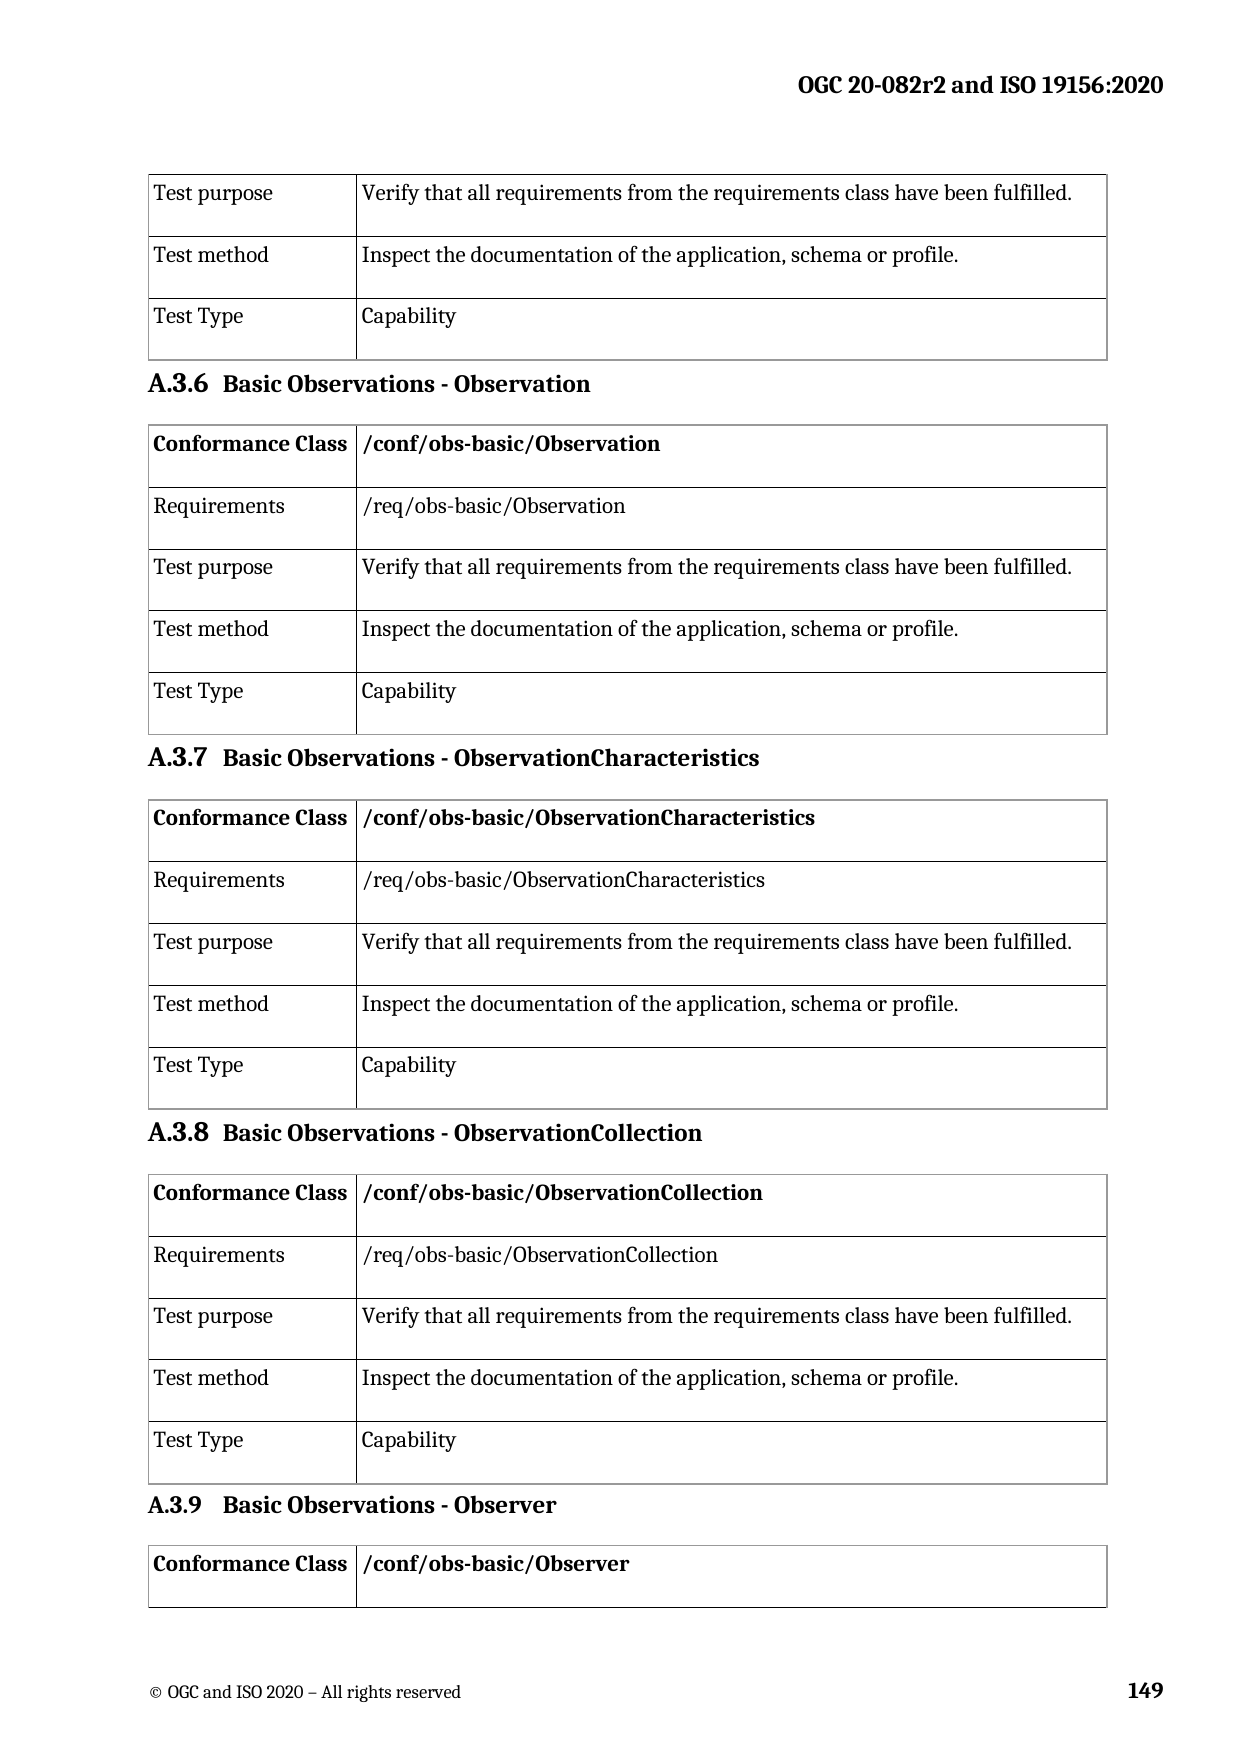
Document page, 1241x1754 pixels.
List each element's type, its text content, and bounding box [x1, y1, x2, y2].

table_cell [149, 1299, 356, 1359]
text Basic Observations - ObservationCharacteristics [148, 742, 1163, 774]
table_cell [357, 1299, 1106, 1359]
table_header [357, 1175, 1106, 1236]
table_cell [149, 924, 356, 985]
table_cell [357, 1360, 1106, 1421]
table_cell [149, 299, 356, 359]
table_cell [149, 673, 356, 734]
text Basic Observations - ObservationCollection [148, 1116, 1163, 1148]
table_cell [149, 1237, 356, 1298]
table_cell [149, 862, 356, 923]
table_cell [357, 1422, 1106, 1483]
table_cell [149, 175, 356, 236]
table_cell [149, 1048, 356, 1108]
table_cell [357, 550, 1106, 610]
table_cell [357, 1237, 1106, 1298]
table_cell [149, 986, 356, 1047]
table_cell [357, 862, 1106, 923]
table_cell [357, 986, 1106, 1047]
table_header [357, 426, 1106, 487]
text Basic Observations - Observer [148, 1491, 1163, 1519]
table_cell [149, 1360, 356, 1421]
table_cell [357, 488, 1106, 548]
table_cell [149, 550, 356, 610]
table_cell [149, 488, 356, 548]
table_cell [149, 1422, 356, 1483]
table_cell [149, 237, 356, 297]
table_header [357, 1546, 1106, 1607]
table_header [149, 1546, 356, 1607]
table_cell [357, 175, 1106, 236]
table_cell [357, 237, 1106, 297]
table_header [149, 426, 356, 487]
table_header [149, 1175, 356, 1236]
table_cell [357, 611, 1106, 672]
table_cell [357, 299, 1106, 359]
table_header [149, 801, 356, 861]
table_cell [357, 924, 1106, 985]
text Basic Observations - Observation [148, 367, 1163, 399]
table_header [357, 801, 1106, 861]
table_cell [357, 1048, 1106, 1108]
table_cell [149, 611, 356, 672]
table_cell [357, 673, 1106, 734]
